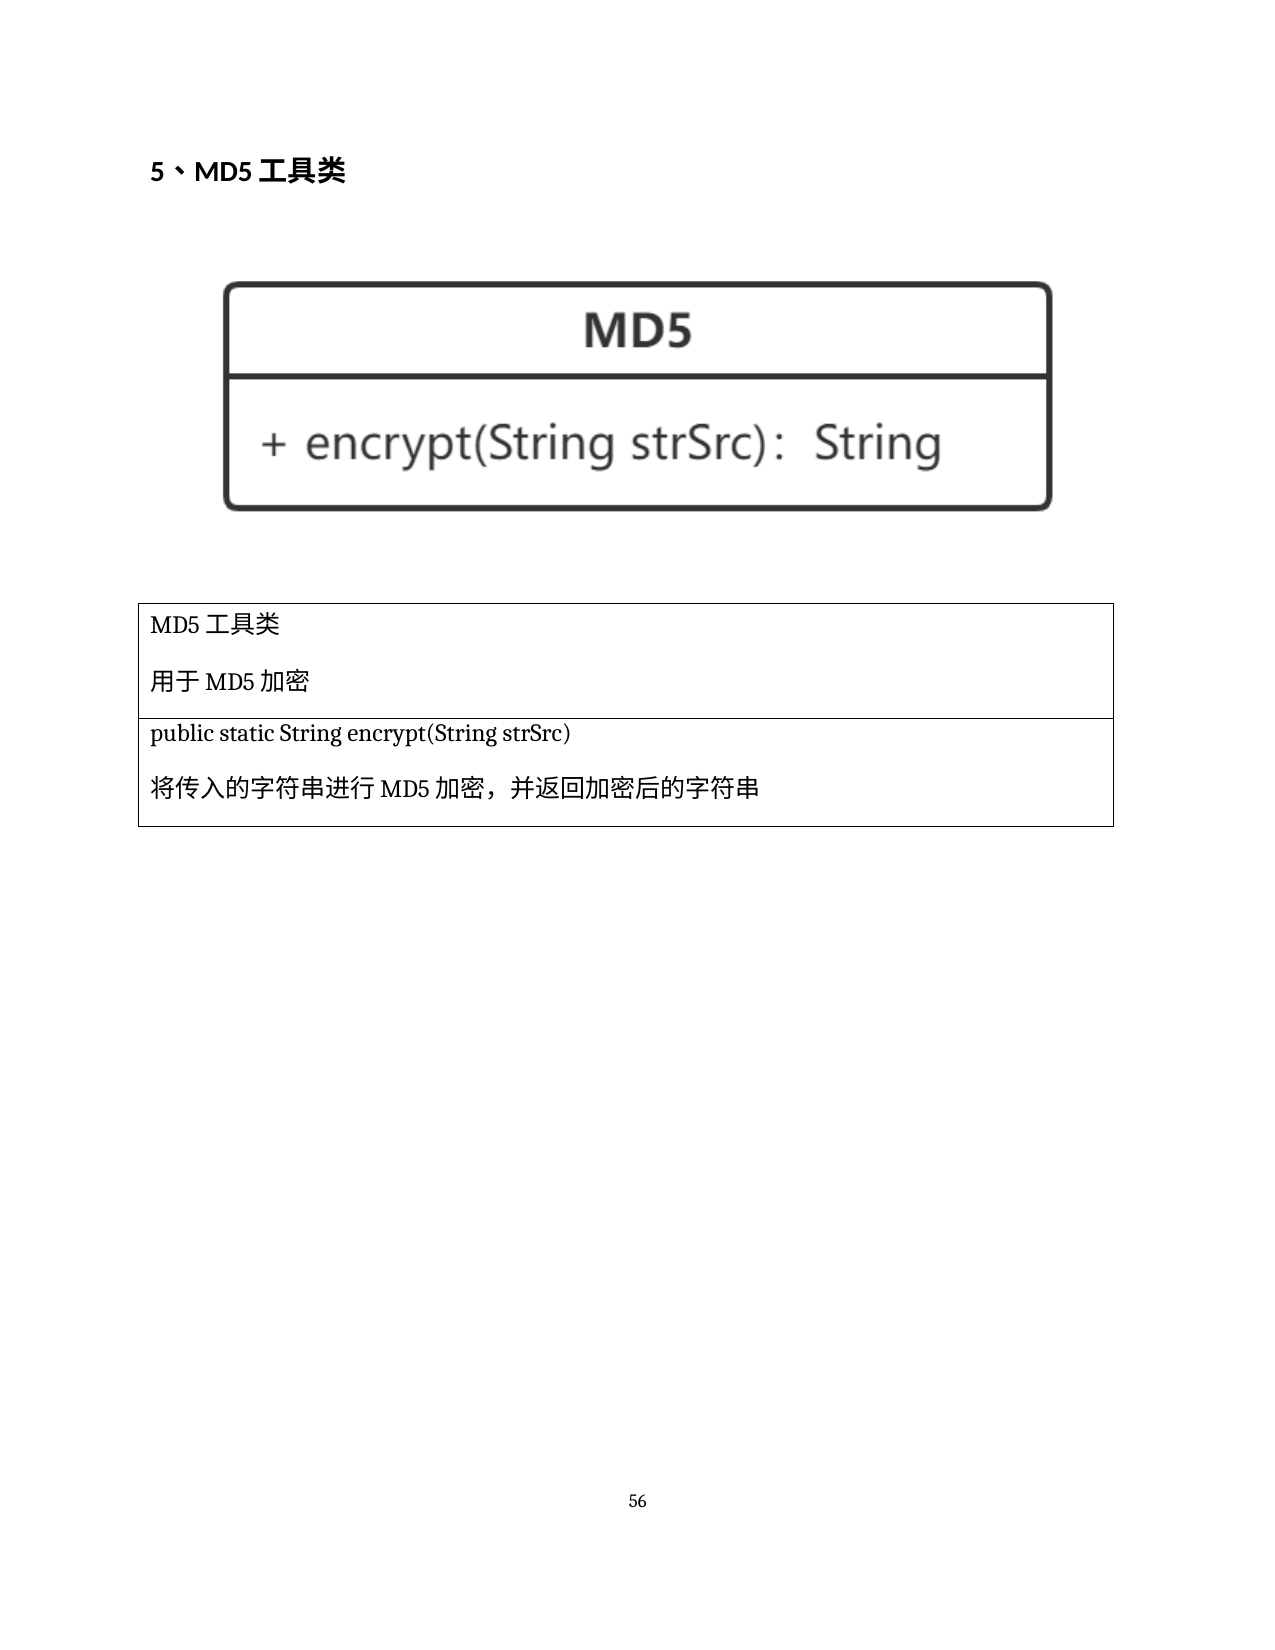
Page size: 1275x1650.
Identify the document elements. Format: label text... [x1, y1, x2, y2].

table_header MD5工具类 用于MD5加密 [139, 604, 1113, 718]
table_cell public static String encrypt(String strSrc) 将传入的字符串进行MD5加密，并返回加密后的字符串 [139, 719, 1113, 826]
subtitle 5、MD5工具类 [150, 150, 1125, 190]
picture [150, 208, 1125, 585]
